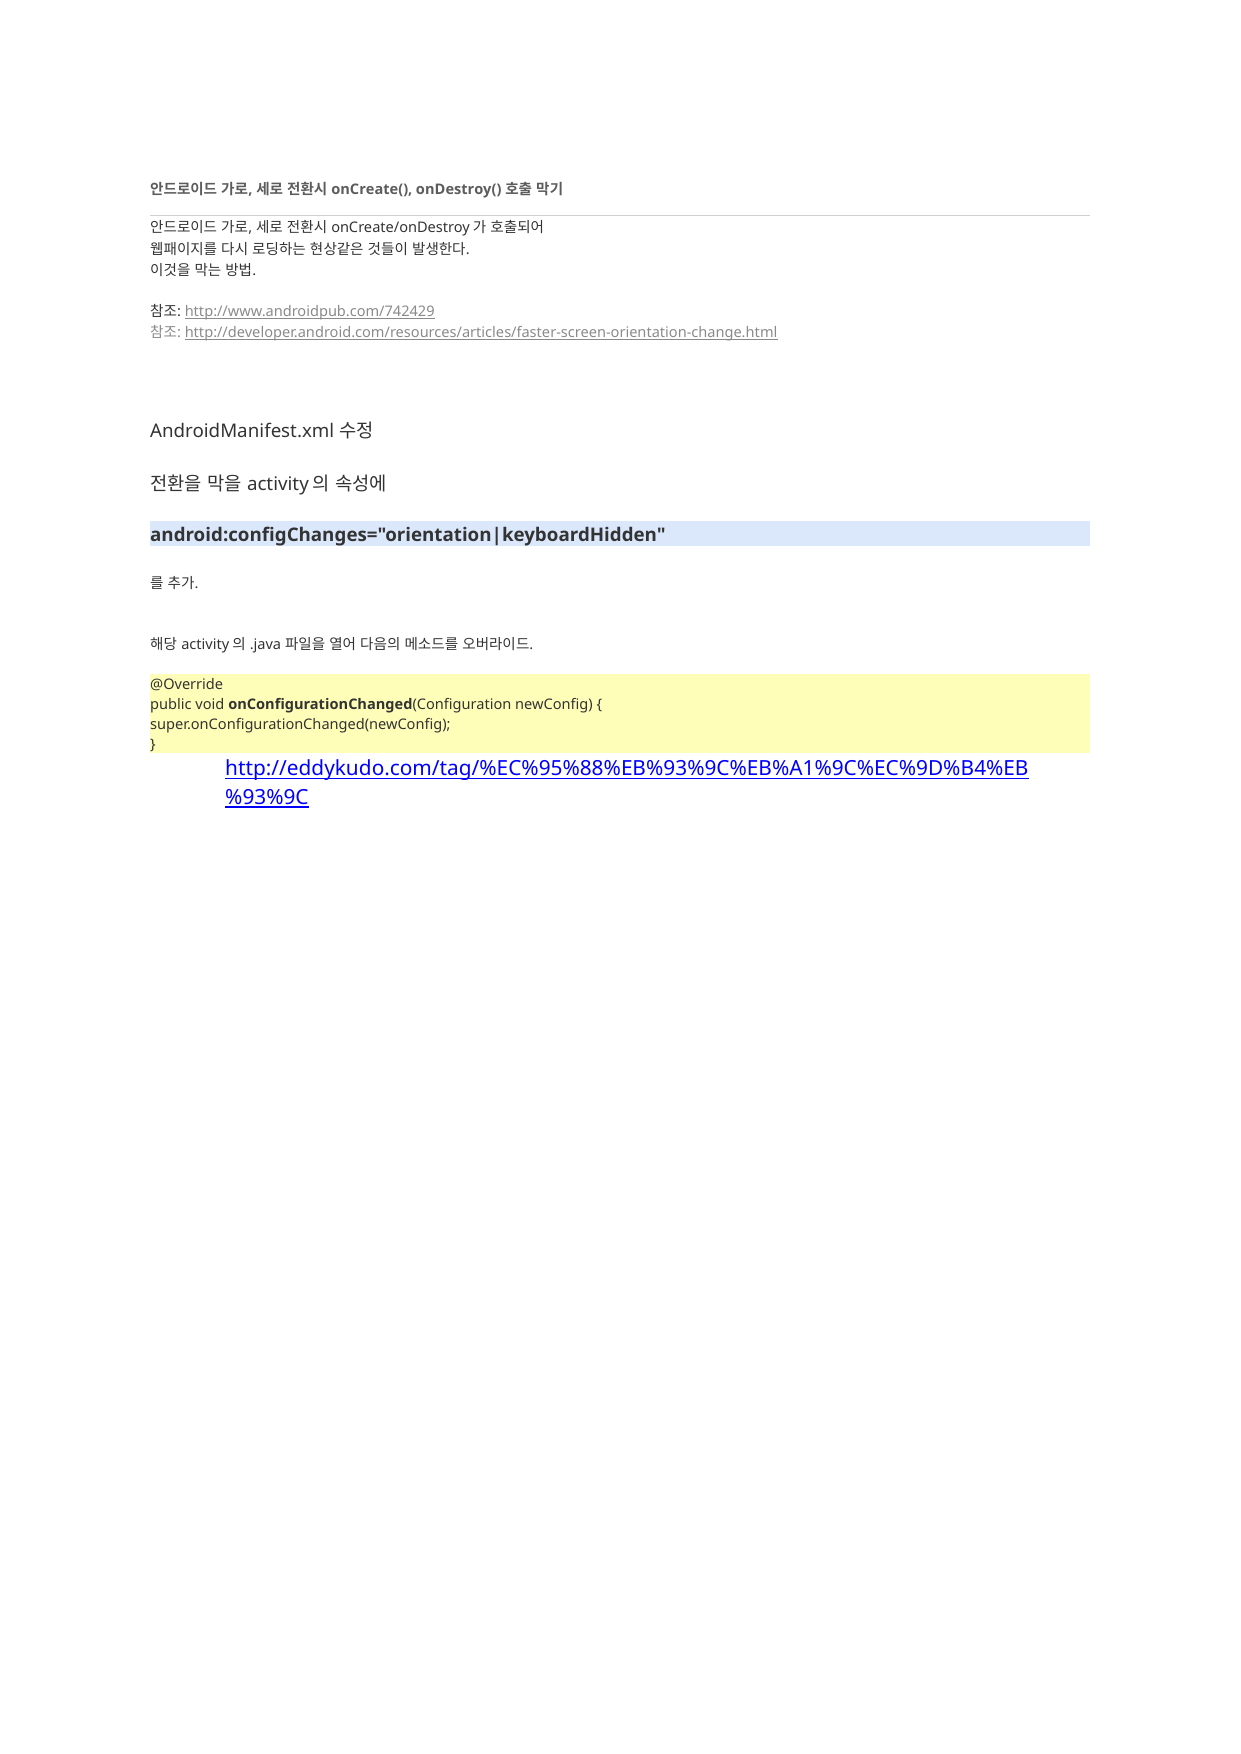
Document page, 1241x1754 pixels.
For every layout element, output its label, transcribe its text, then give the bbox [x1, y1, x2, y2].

text AndroidManifest.xml 수정 [150, 416, 1090, 443]
text 를 추가. [150, 572, 1090, 593]
text super.onConfigurationChanged(newConfig); [150, 714, 1090, 734]
text 참조: http://www.androidpub.com/742429 [150, 299, 1090, 321]
list http://eddykudo.com/tag/%EC%95%88%EB%93%9C%EB%A1%9C%EC%9D%B4%EB%93%9C [225, 753, 1090, 810]
text } [150, 734, 1090, 753]
text @Override [150, 674, 1090, 694]
subtitle 안드로이드 가로, 세로 전환시 onCreate(), onDestroy() 호출 막기 [150, 177, 1090, 215]
text 전환을 막을 activity의 속성에 [150, 468, 1090, 495]
text public void onConfigurationChanged(Configuration newConfig) { [150, 694, 1090, 714]
text 참조: http://developer.android.com/resources/articles/faster-screen-orientation-change.html [150, 321, 1090, 342]
text android:configChanges="orientation|keyboardHidden" [150, 521, 1090, 546]
text 해당 activity의 .java 파일을 열어 다음의 메소드를 오버라이드. [150, 633, 1090, 654]
text 안드로이드 가로, 세로 전환시 onCreate/onDestroy가 호출되어 [150, 216, 1090, 237]
text 웹패이지를 다시 로딩하는 현상같은 것들이 발생한다. [150, 237, 1090, 258]
text 이것을 막는 방법. [150, 258, 1090, 279]
